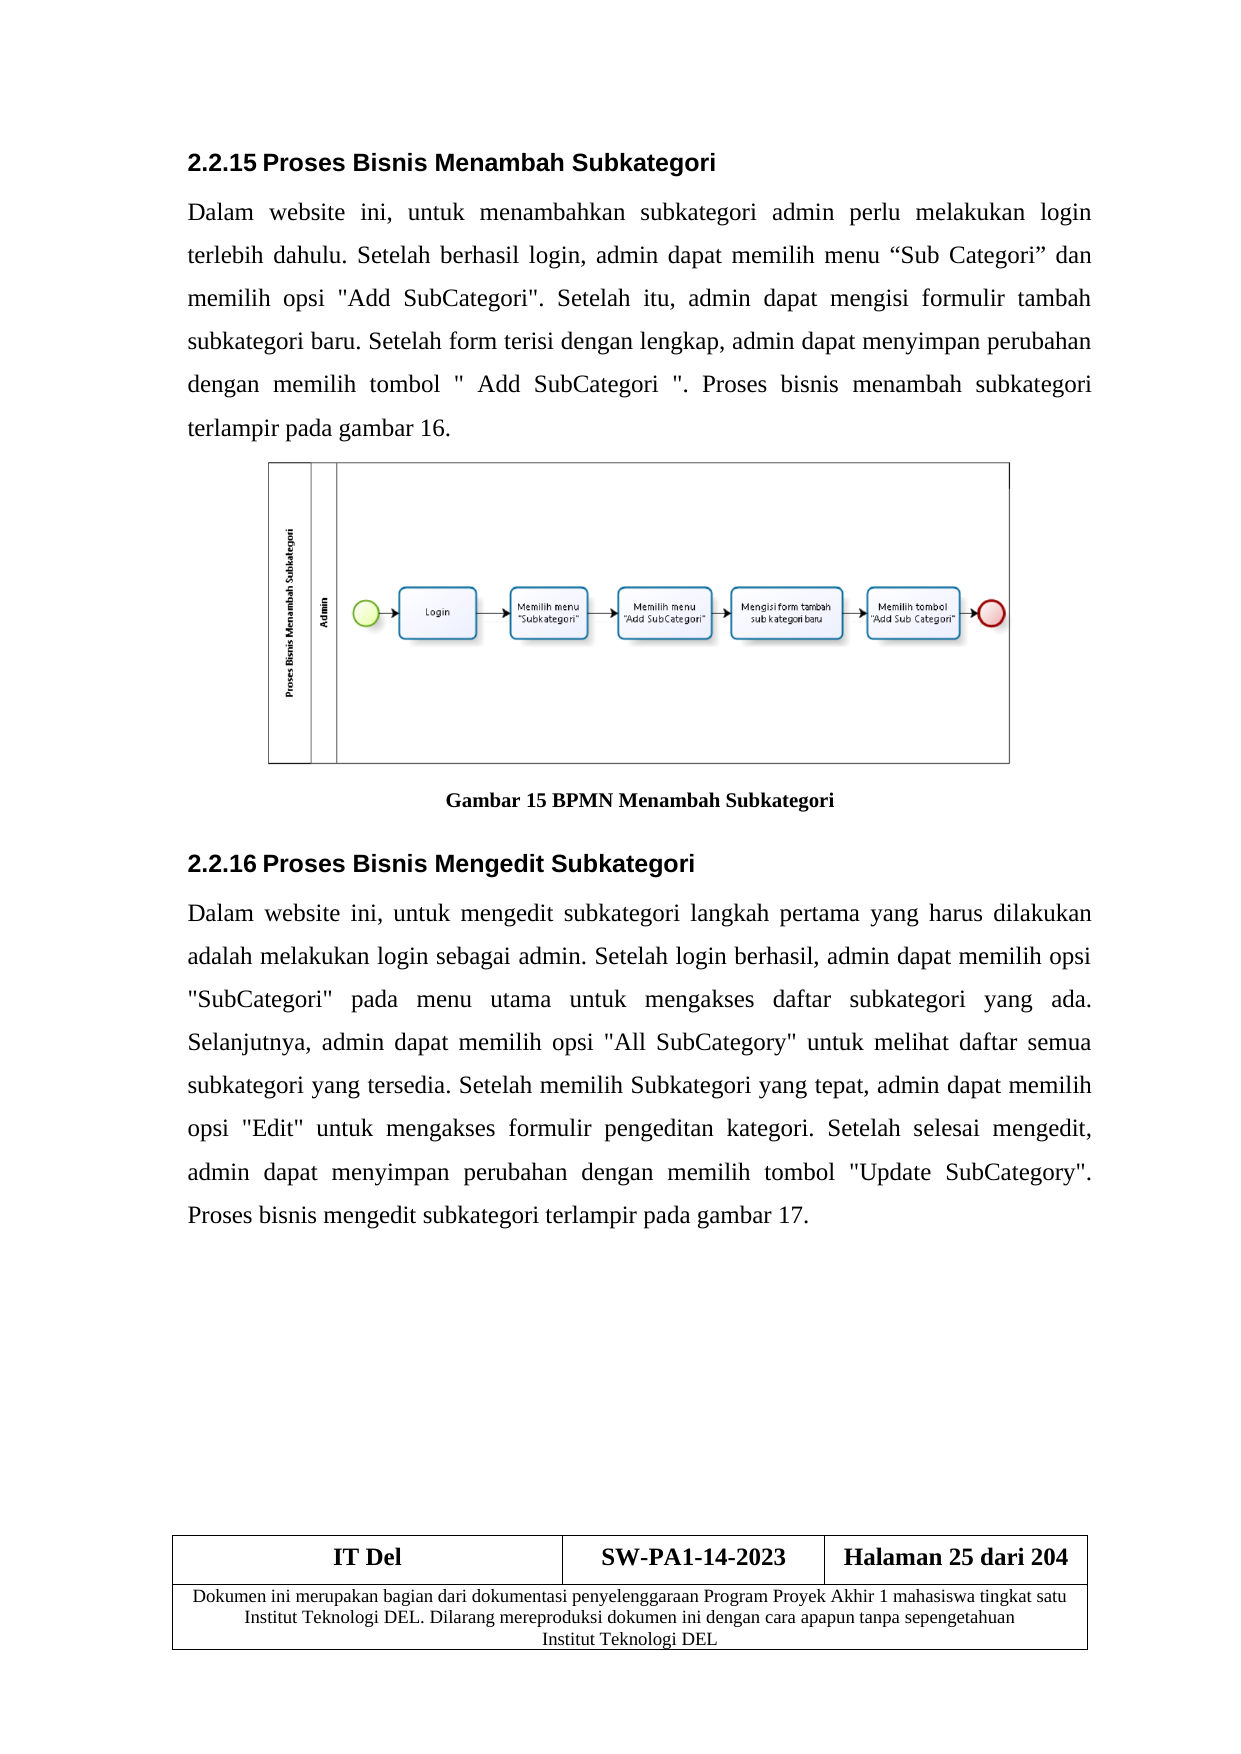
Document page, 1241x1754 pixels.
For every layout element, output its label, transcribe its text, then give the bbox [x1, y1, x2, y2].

text Gambar 15 BPMN Menambah Subkategori [187, 787, 1092, 812]
picture [262, 455, 1017, 774]
subtitle Proses Bisnis Mengedit Subkategori [187, 848, 1092, 877]
text Dalam website ini, untuk menambahkan subkategori admin perlu melakukan login terlebih dahulu. Setelah berhasil login, admin dapat memilih menu “Sub Categori” dan memilih opsi "Add SubCategori". Setelah itu, admin dapat mengisi formulir tambah subkategori baru. Setelah form terisi dengan lengkap, admin dapat menyimpan perubahan dengan memilih tombol " Add SubCategori ". Proses bisnis menambah subkategori terlampir pada gambar 16. [187, 197, 1092, 441]
subtitle Proses Bisnis Menambah Subkategori [187, 148, 1092, 176]
text Dalam website ini, untuk mengedit subkategori langkah pertama yang harus dilakukan adalah melakukan login sebagai admin. Setelah login berhasil, admin dapat memilih opsi "SubCategori" pada menu utama untuk mengakses daftar subkategori yang ada. Selanjutnya, admin dapat memilih opsi "All SubCategory" untuk melihat daftar semua subkategori yang tersedia. Setelah memilih Subkategori yang tepat, admin dapat memilih opsi "Edit" untuk mengakses formulir pengeditan kategori. Setelah selesai mengedit, admin dapat menyimpan perubahan dengan memilih tombol "Update SubCategory". Proses bisnis mengedit subkategori terlampir pada gambar 17. [187, 898, 1092, 1228]
